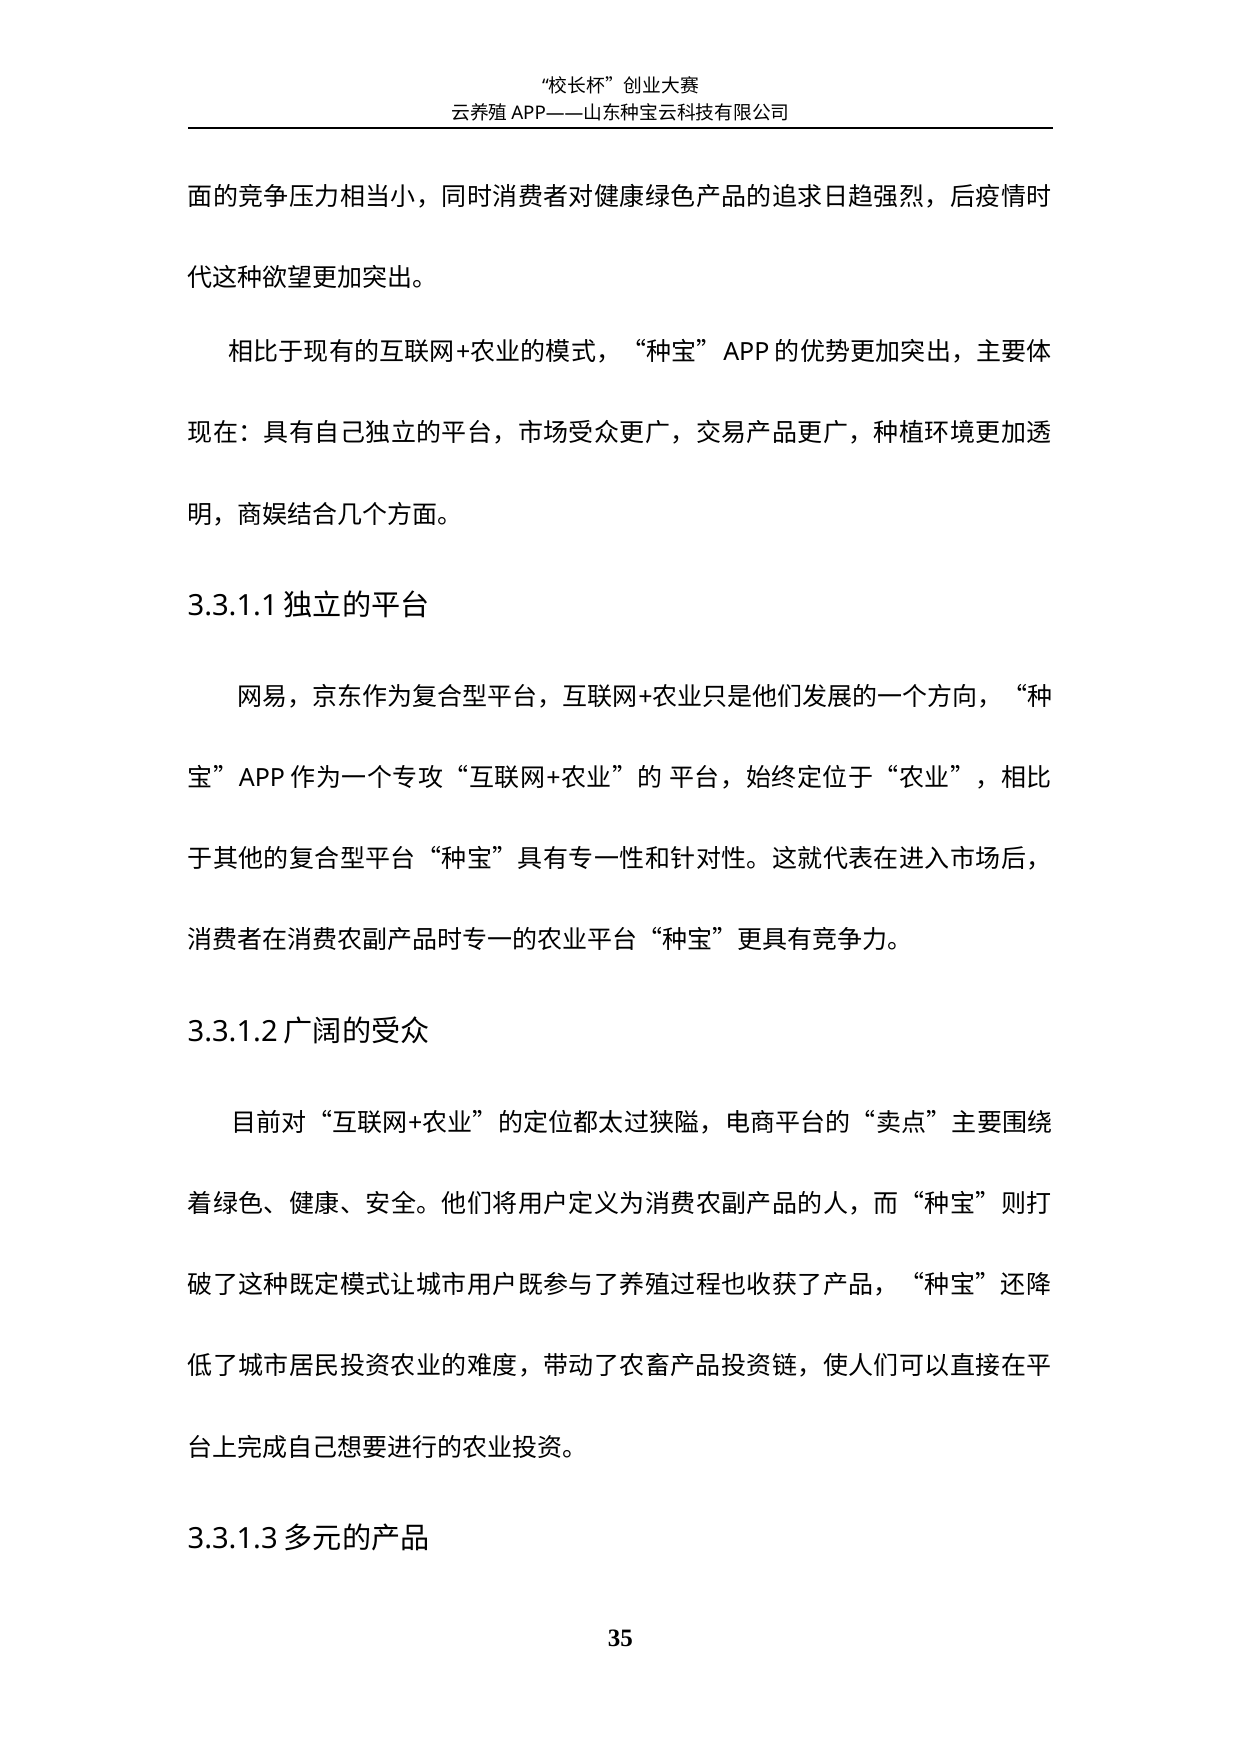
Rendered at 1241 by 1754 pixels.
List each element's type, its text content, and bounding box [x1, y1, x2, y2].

text 相比于现有的互联网+农业的模式，“种宝”APP的优势更加突出，主要体现在：具有自己独立的平台，市场受众更广，交易产品更广，种植环境更加透明，商娱结合几个方面。 [187, 317, 1053, 545]
text 目前对“互联网+农业”的定位都太过狭隘，电商平台的“卖点”主要围绕着绿色、健康、安全。他们将用户定义为消费农副产品的人，而“种宝”则打破了这种既定模式让城市用户既参与了养殖过程也收获了产品，“种宝”还降低了城市居民投资农业的难度，带动了农畜产品投资链，使人们可以直接在平台上完成自己想要进行的农业投资。 [187, 1088, 1053, 1478]
text 3.3.1.2广阔的受众 [187, 996, 1053, 1061]
text 网易，京东作为复合型平台，互联网+农业只是他们发展的一个方向，“种宝”APP作为一个专攻“互联网+农业”的 平台，始终定位于“农业”，相比于其他的复合型平台“种宝”具有专一性和针对性。这就代表在进入市场后，消费者在消费农副产品时专一的农业平台“种宝”更具有竞争力。 [187, 662, 1053, 971]
text 3.3.1.1独立的平台 [187, 570, 1053, 635]
text 3.3.1.3多元的产品 [187, 1503, 1053, 1568]
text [187, 162, 1053, 308]
